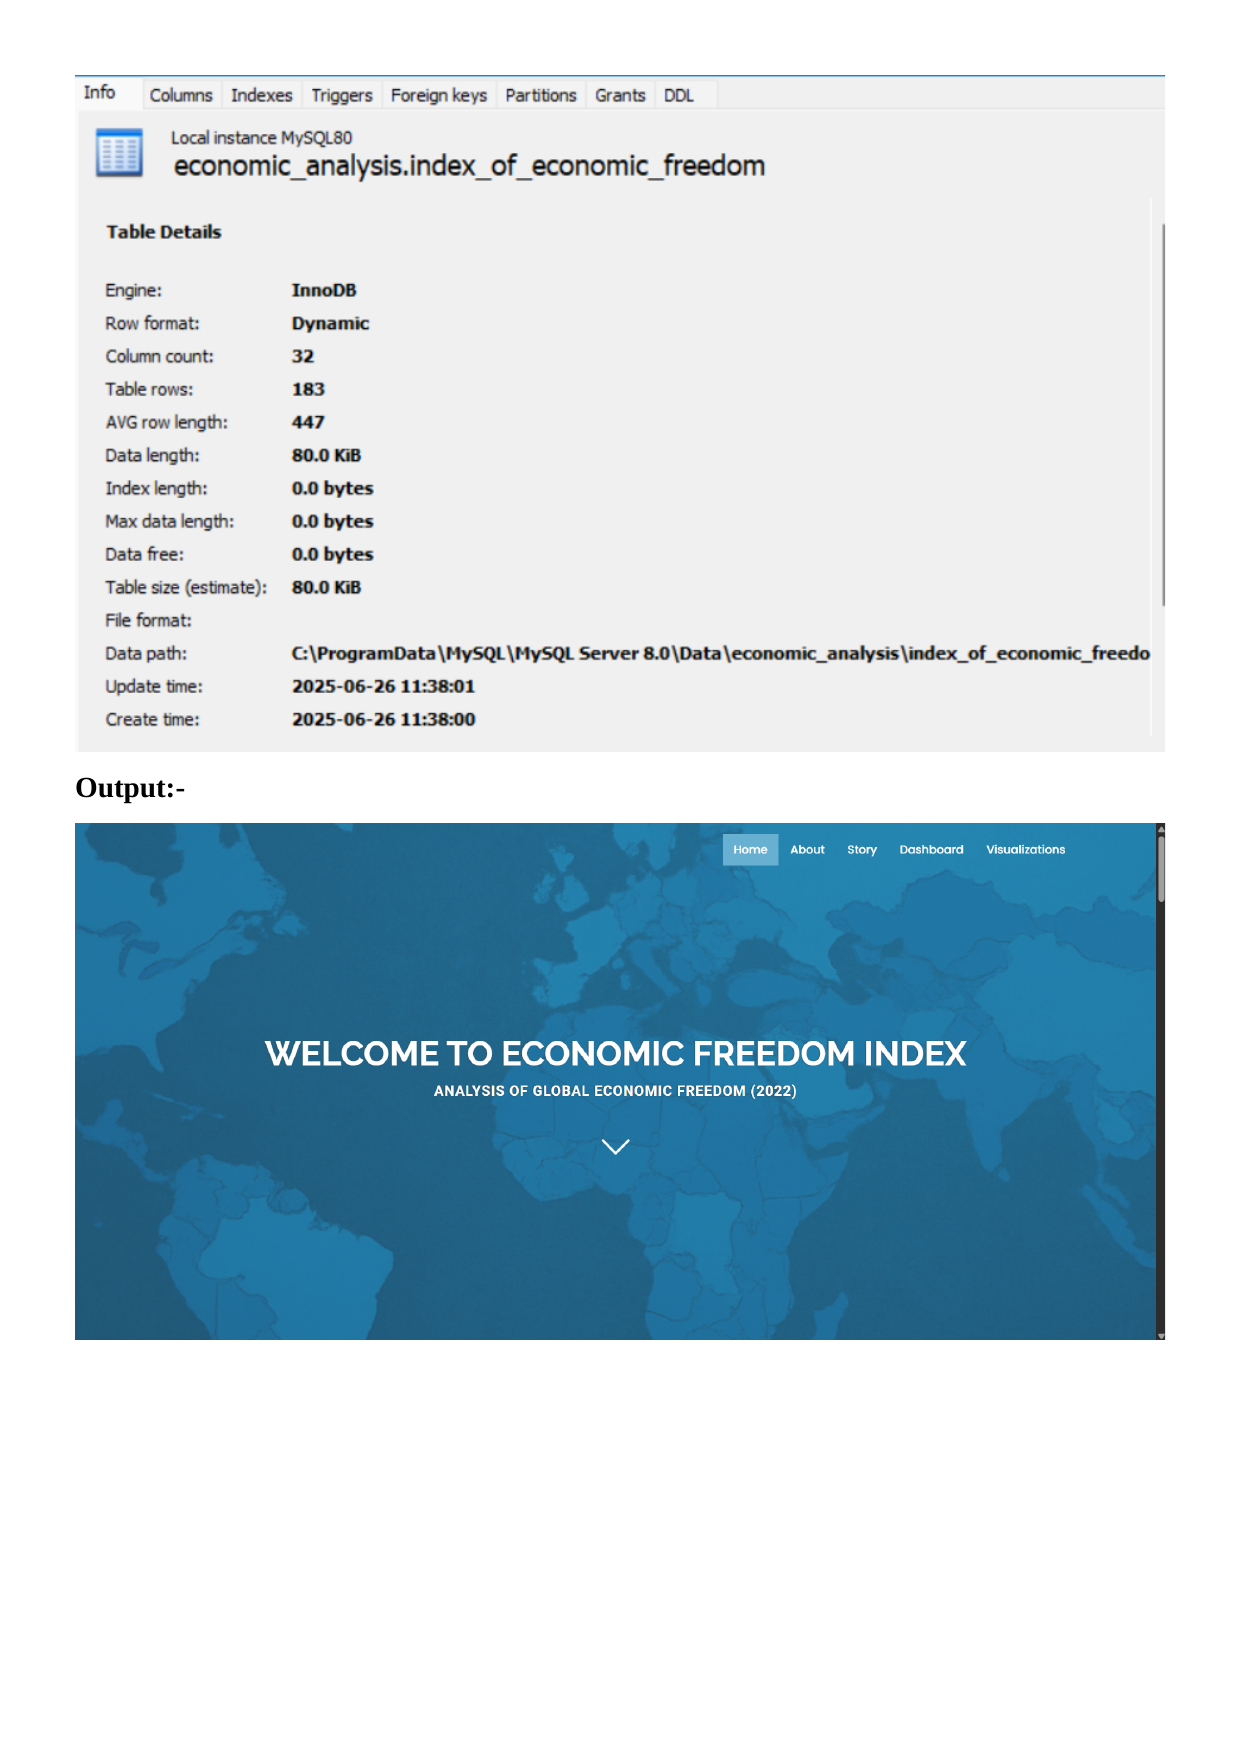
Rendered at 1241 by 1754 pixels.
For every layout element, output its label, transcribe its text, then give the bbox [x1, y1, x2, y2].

text Output:- [75, 770, 1165, 804]
picture [75, 75, 1166, 752]
picture [75, 823, 1166, 1340]
